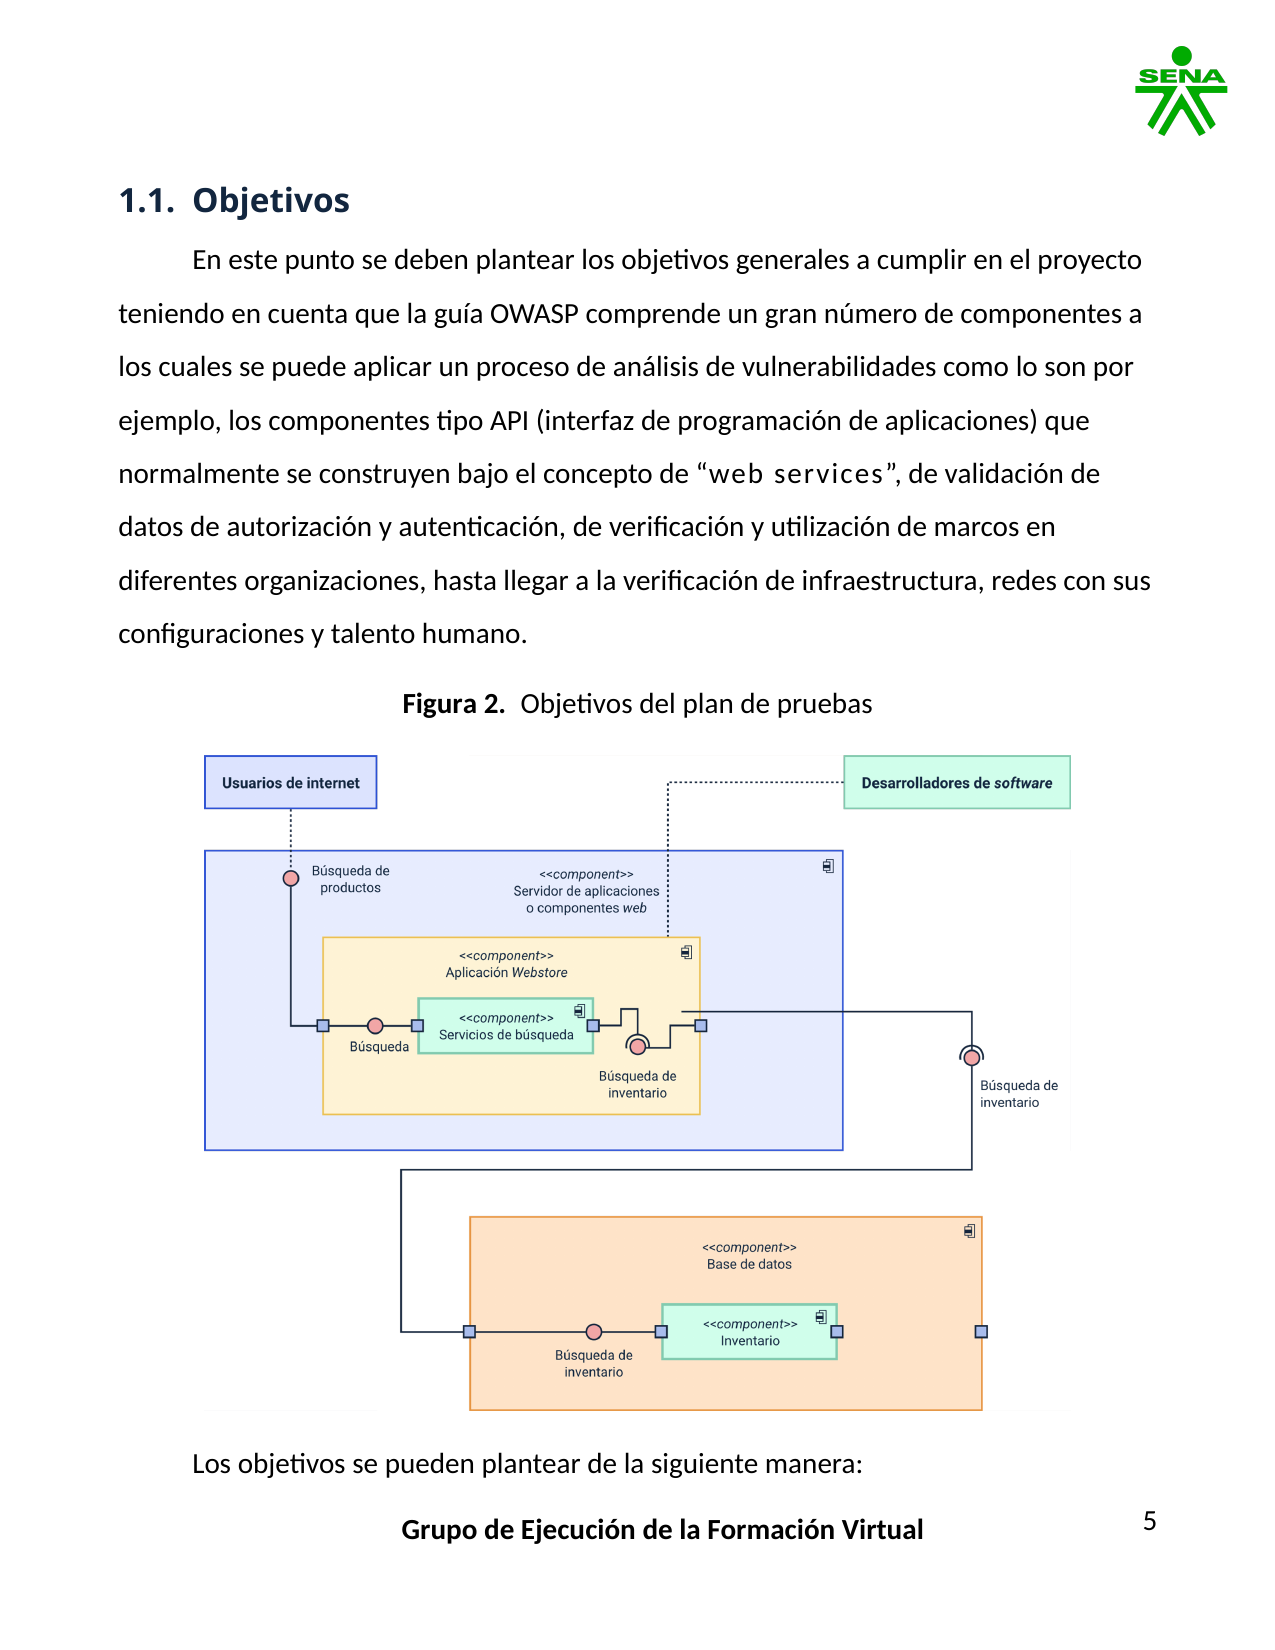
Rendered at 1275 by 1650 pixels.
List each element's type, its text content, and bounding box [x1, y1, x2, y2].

text Los objetivos se pueden plantear de la siguiente manera: [118, 1445, 1157, 1480]
picture [1135, 46, 1228, 136]
picture [204, 755, 1071, 1411]
subtitle Objetivos [118, 177, 1157, 223]
text Objetivos del plan de pruebas [118, 686, 1157, 721]
text En este punto se deben plantear los objetivos generales a cumplir en el proyecto teniendo en cuenta que la guía OWASP comprende un gran número de componentes a los cuales se puede aplicar un proceso de análisis de vulnerabilidades como lo son por ejemplo, los componentes tipo API (interfaz de programación de aplicaciones) que normalmente se construyen bajo el concepto de “web services”, de validación de datos de autorización y autenticación, de verificación y utilización de marcos en diferentes organizaciones, hasta llegar a la verificación de infraestructura, redes con sus configuraciones y talento humano. [118, 241, 1157, 651]
